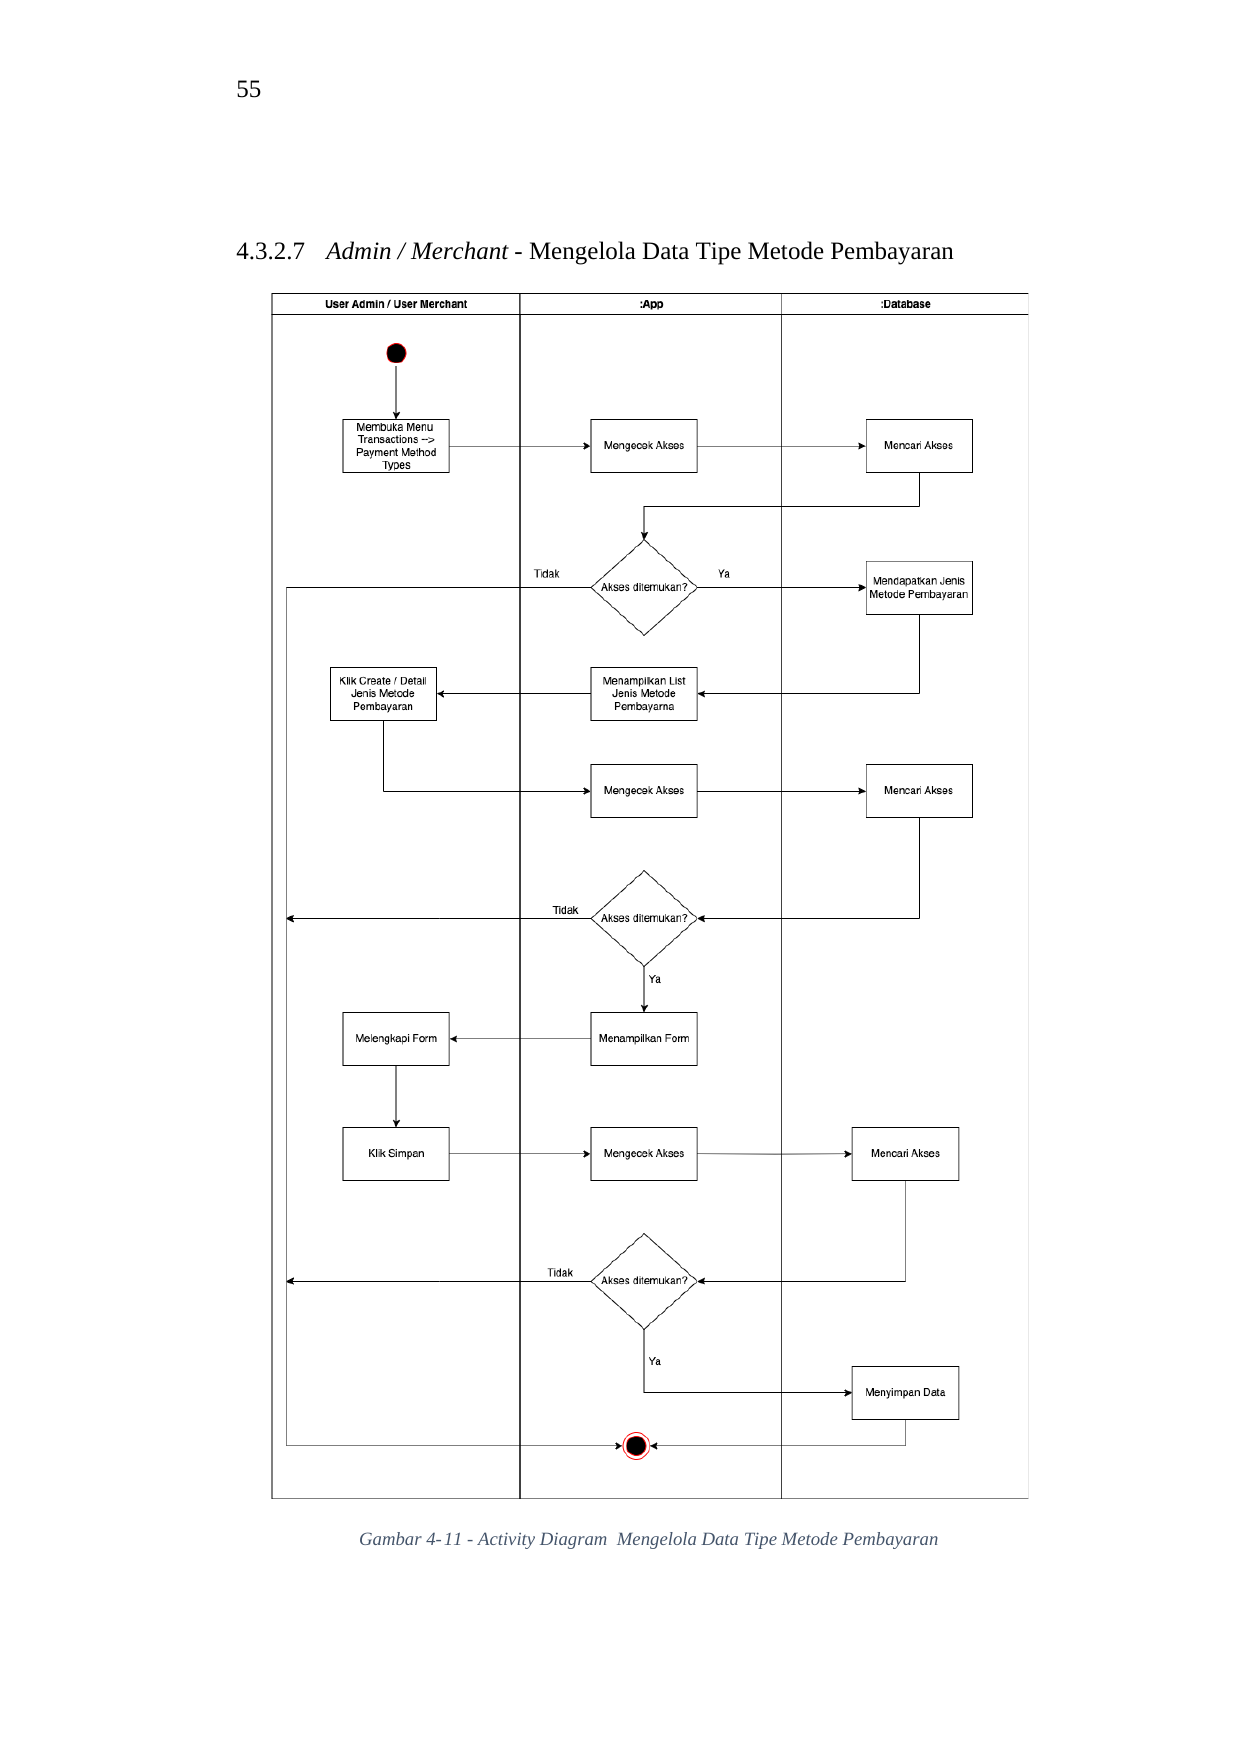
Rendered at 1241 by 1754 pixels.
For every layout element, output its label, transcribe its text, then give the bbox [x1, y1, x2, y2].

picture [271, 293, 1029, 1499]
subtitle Admin / Merchant - Mengelola Data Tipe Metode Pembayaran [236, 236, 1063, 265]
